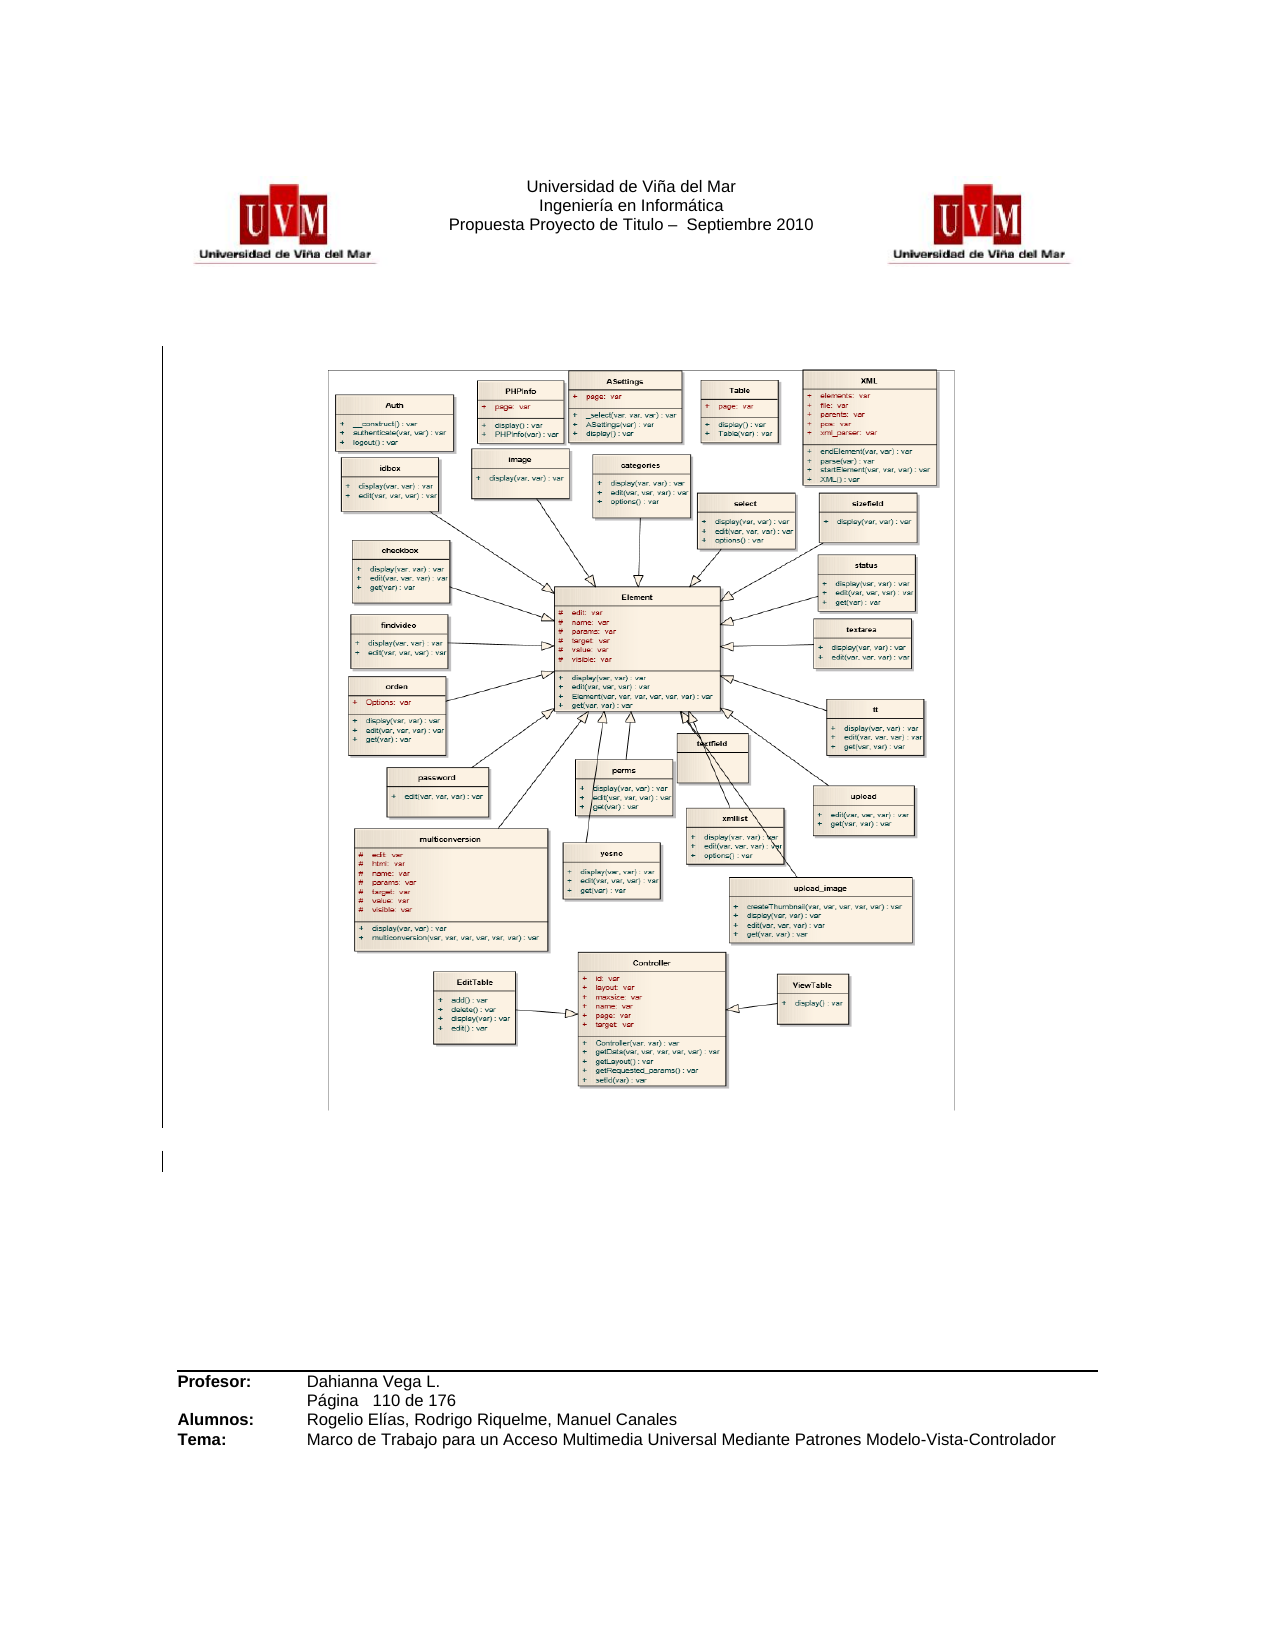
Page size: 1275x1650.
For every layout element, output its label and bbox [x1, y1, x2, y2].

picture [301, 346, 974, 1128]
picture [177, 176, 390, 267]
picture [871, 176, 1084, 267]
